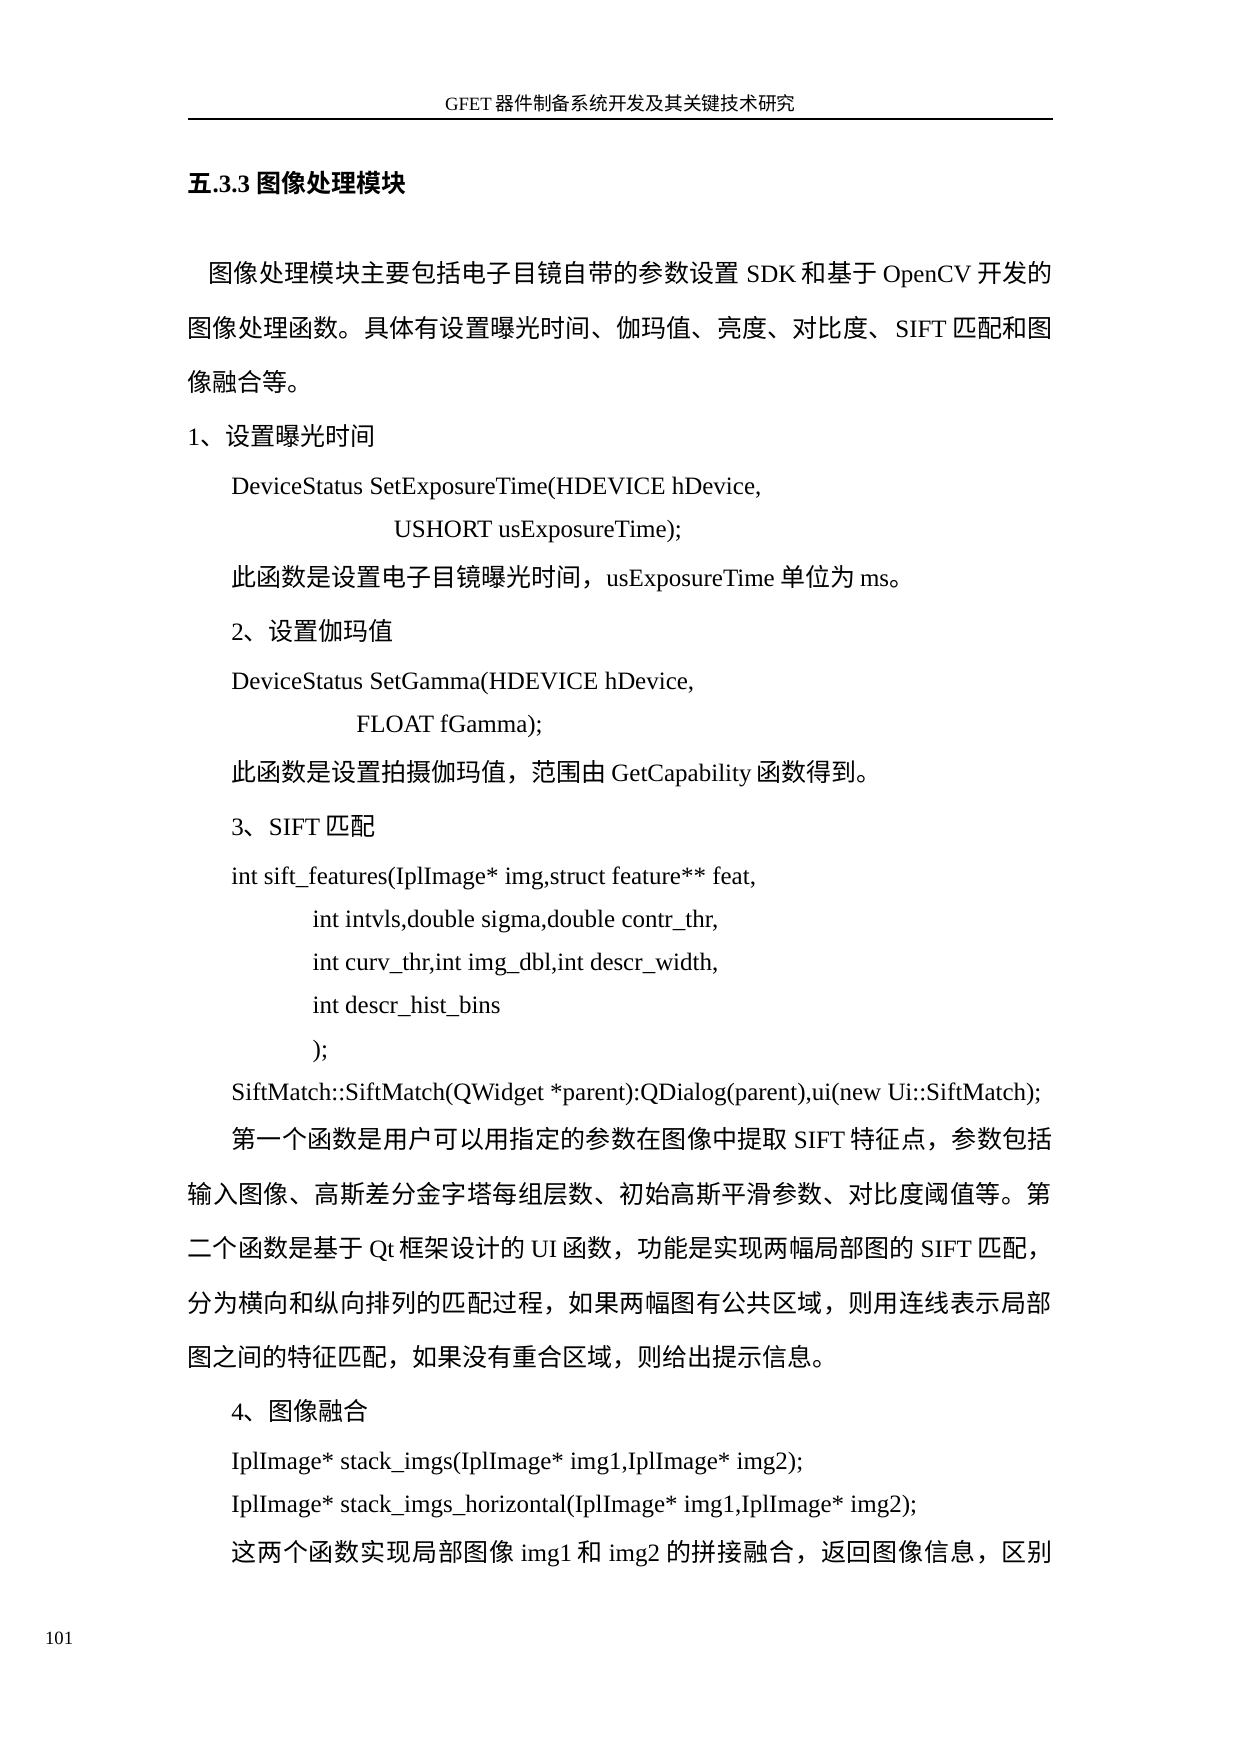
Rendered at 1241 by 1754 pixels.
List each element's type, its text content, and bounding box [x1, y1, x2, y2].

list int curv_thr,int img_dbl,int descr_width, [187, 947, 1053, 976]
list int descr_hist_bins [187, 991, 1053, 1019]
list int intvls,double sigma,double contr_thr, [187, 904, 1053, 933]
list IplImage* stack_imgs_horizontal(IplImage* img1,IplImage* img2); [187, 1489, 1053, 1518]
list USHORT usExposureTime); [187, 514, 1053, 543]
list ); [187, 1034, 1053, 1062]
list SiftMatch::SiftMatch(QWidget *parent):QDialog(parent),ui(new Ui::SiftMatch); [187, 1077, 1053, 1106]
list SIFT匹配 [187, 807, 1053, 843]
list DeviceStatus SetExposureTime(HDEVICE hDevice, [187, 471, 1053, 500]
text 图像处理模块主要包括电子目镜自带的参数设置SDK和基于OpenCV开发的图像处理函数。具体有设置曝光时间、伽玛值、亮度、对比度、SIFT匹配和图像融合等。 [187, 254, 1053, 399]
list int sift_features(IplImage* img,struct feature** feat, [187, 861, 1053, 890]
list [187, 1532, 1053, 1569]
list FLOAT fGamma); [187, 709, 1053, 738]
list 图像融合 [187, 1392, 1053, 1428]
list DeviceStatus SetGamma(HDEVICE hDevice, [187, 666, 1053, 695]
list IplImage* stack_imgs(IplImage* img1,IplImage* img2); [187, 1446, 1053, 1475]
subtitle 图像处理模块 [187, 164, 1053, 200]
list 此函数是设置电子目镜曝光时间，usExposureTime单位为ms。 [187, 557, 1053, 594]
list 此函数是设置拍摄伽玛值，范围由GetCapability函数得到。 [187, 752, 1053, 789]
list 设置曝光时间 [187, 417, 1053, 453]
list 设置伽玛值 [187, 612, 1053, 648]
list 第一个函数是用户可以用指定的参数在图像中提取SIFT特征点，参数包括输入图像、高斯差分金字塔每组层数、初始高斯平滑参数、对比度阈值等。第二个函数是基于Qt框架设计的UI函数，功能是实现两幅局部图的SIFT匹配，分为横向和纵向排列的匹配过程，如果两幅图有公共区域，则用连线表示局部图之间的特征匹配，如果没有重合区域，则给出提示信息。 [187, 1120, 1053, 1374]
